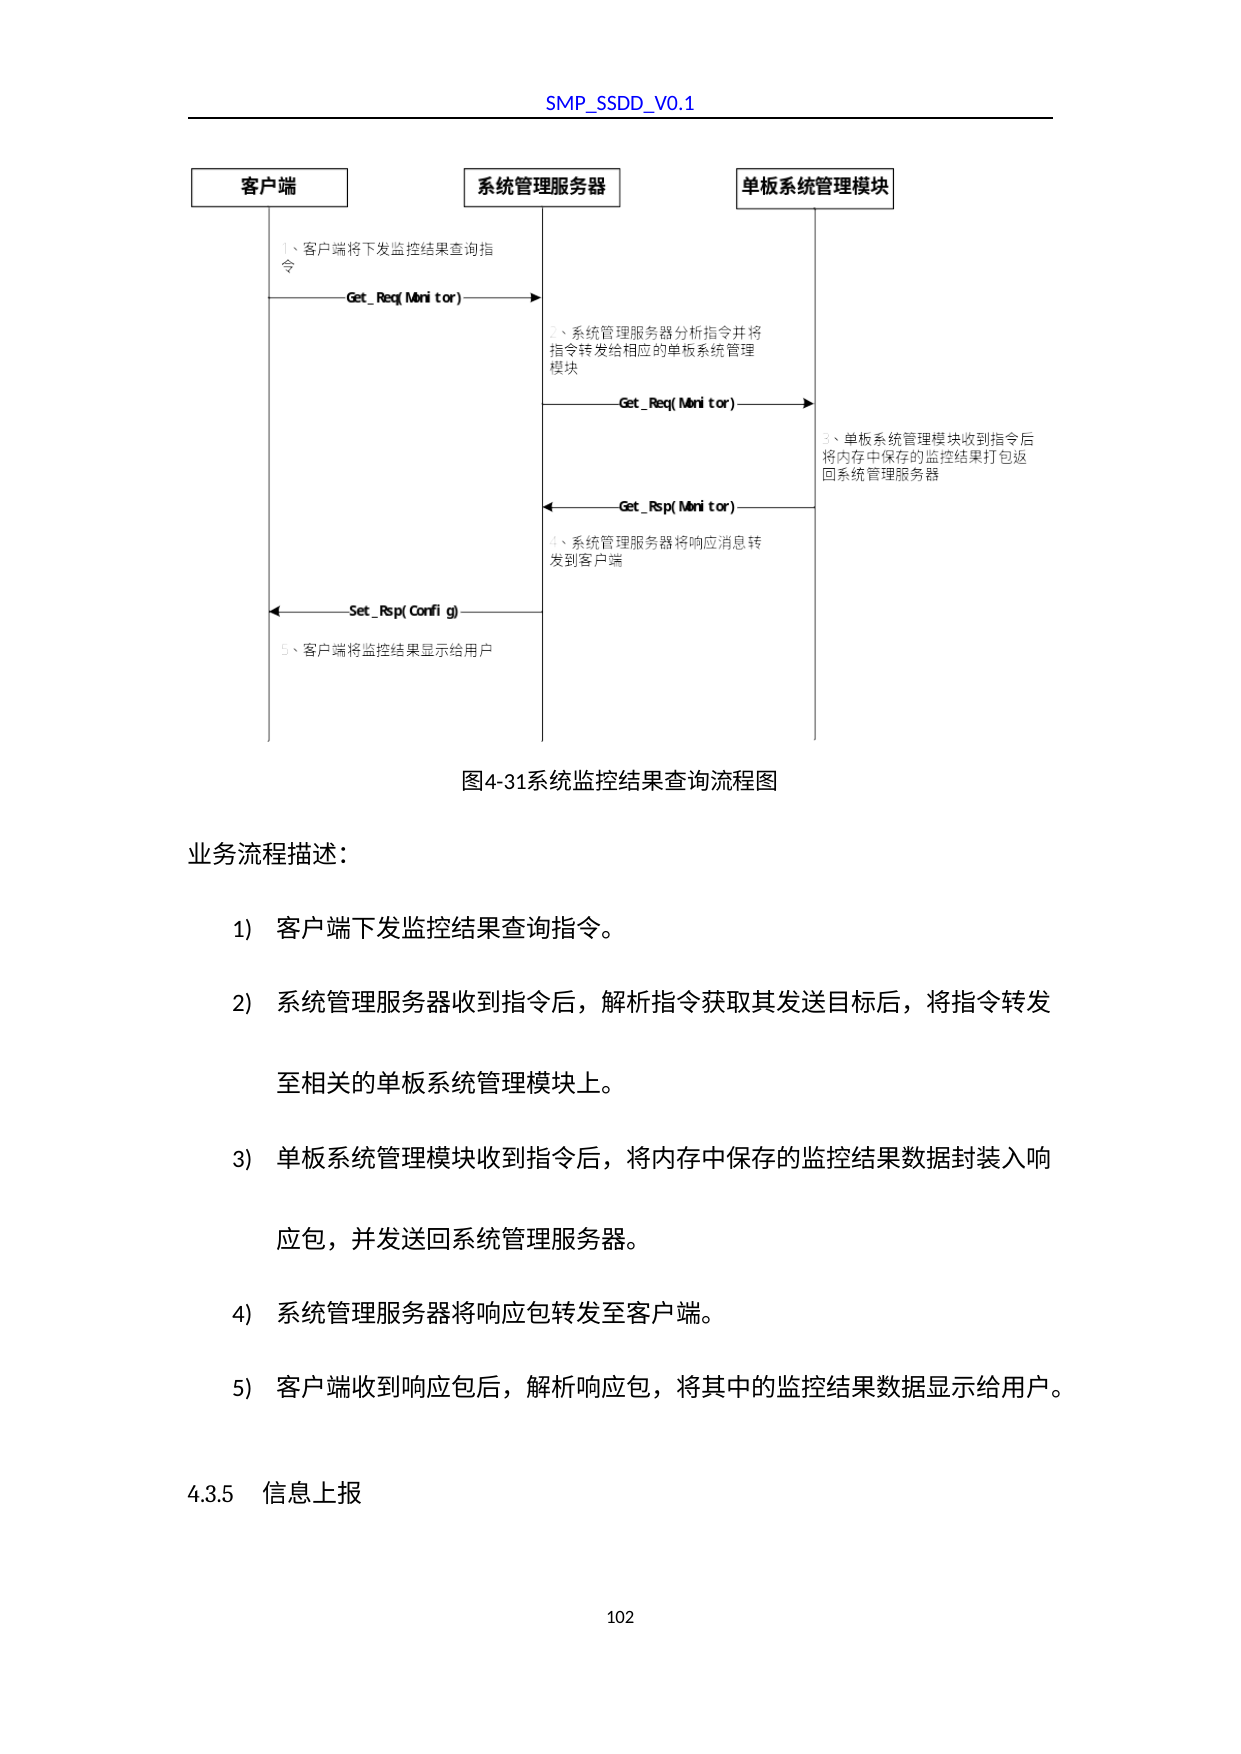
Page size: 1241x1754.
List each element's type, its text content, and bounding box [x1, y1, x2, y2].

text 业务流程描述： [187, 820, 1053, 885]
list 系统管理服务器收到指令后，解析指令获取其发送目标后，将指令转发至相关的单板系统管理模块上。 [232, 968, 1053, 1114]
list 客户端下发监控结果查询指令。 [232, 894, 1053, 959]
subtitle 信息上报 [187, 1459, 1053, 1524]
list 系统管理服务器将响应包转发至客户端。 [232, 1279, 1053, 1344]
list 单板系统管理模块收到指令后，将内存中保存的监控结果数据封装入响应包，并发送回系统管理服务器。 [232, 1124, 1053, 1270]
list 客户端收到响应包后，解析响应包，将其中的监控结果数据显示给用户。 [232, 1353, 1053, 1418]
